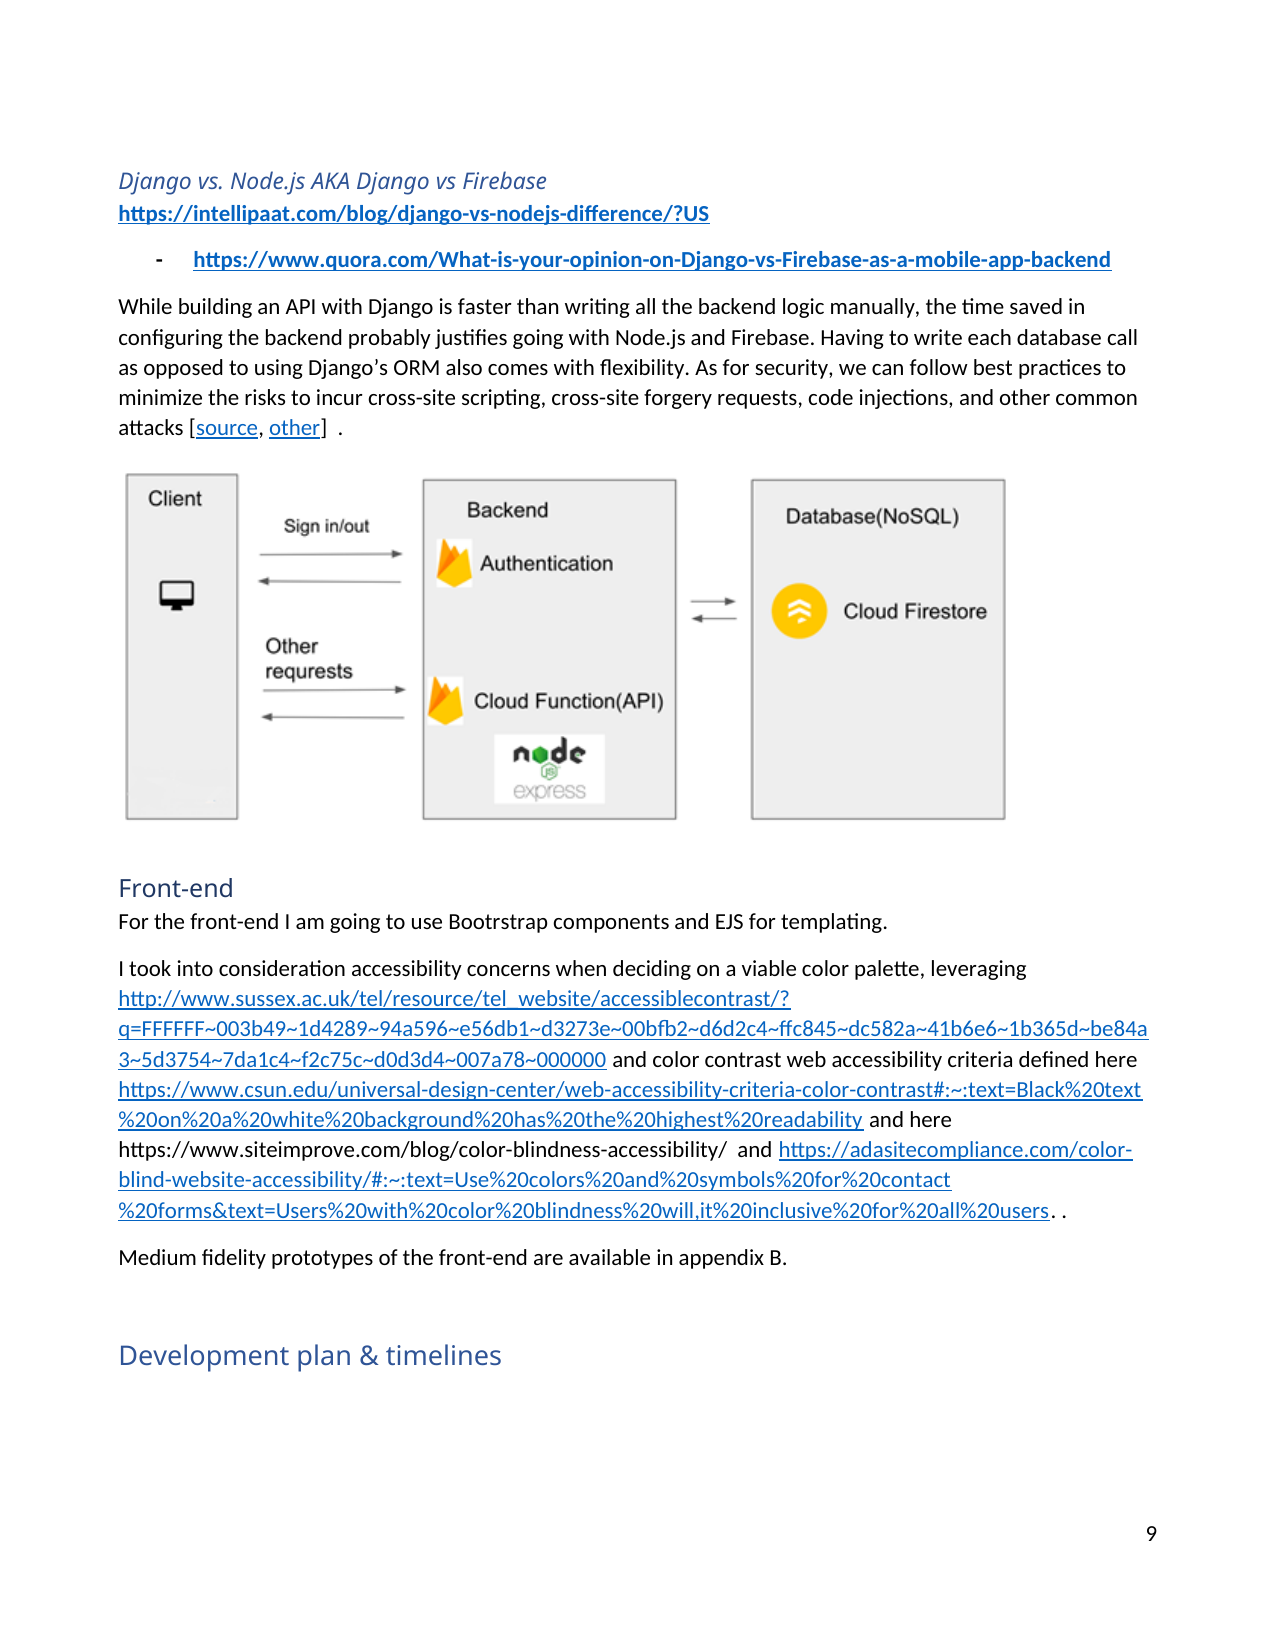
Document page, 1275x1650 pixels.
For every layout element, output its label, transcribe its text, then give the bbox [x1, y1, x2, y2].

subtitle Django vs. Node.js AKA Django vs Firebase [118, 165, 1157, 196]
subtitle Development plan & timelines [118, 1336, 1157, 1373]
subtitle Front-end [118, 870, 1157, 904]
text https://intellipaat.com/blog/django-vs-nodejs-difference/?US [118, 199, 1157, 227]
text While building an API with Django is faster than writing all the backend logic manually, the time saved in configuring the backend probably justifies going with Node.js and Firebase. Having to write each database call as opposed to using Django’s ORM also comes with flexibility. As for security, we can follow best practices to minimize the risks to incur cross-site scripting, cross-site forgery requests, code injections, and other common attacks [source, other] . [118, 292, 1157, 441]
picture [118, 460, 1056, 852]
text Medium fidelity prototypes of the front-end are available in appendix B. [118, 1243, 1157, 1271]
text For the front-end I am going to use Bootrstrap components and EJS for templating. [118, 907, 1157, 935]
list https://www.quora.com/What-is-your-opinion-on-Django-vs-Firebase-as-a-mobile-app-backend [156, 246, 1157, 274]
text I took into consideration accessibility concerns when deciding on a viable color palette, leveraging http://www.sussex.ac.uk/tel/resource/tel_website/accessiblecontrast/?q=FFFFFF~003b49~1d4289~94a596~e56db1~d3273e~00bfb2~d6d2c4~ffc845~dc582a~41b6e6~1b365d~be84a3~5d3754~7da1c4~f2c75c~d0d3d4~007a78~000000 and color contrast web accessibility criteria defined here https://www.csun.edu/universal-design-center/web-accessibility-criteria-color-contrast#:~:text=Black%20text%20on%20a%20white%20background%20has%20the%20highest%20readability and here https://www.siteimprove.com/blog/color-blindness-accessibility/ and https://adasitecompliance.com/color-blind-website-accessibility/#:~:text=Use%20colors%20and%20symbols%20for%20contact%20forms&text=Users%20with%20color%20blindness%20will,it%20inclusive%20for%20all%20users. . [118, 954, 1157, 1224]
